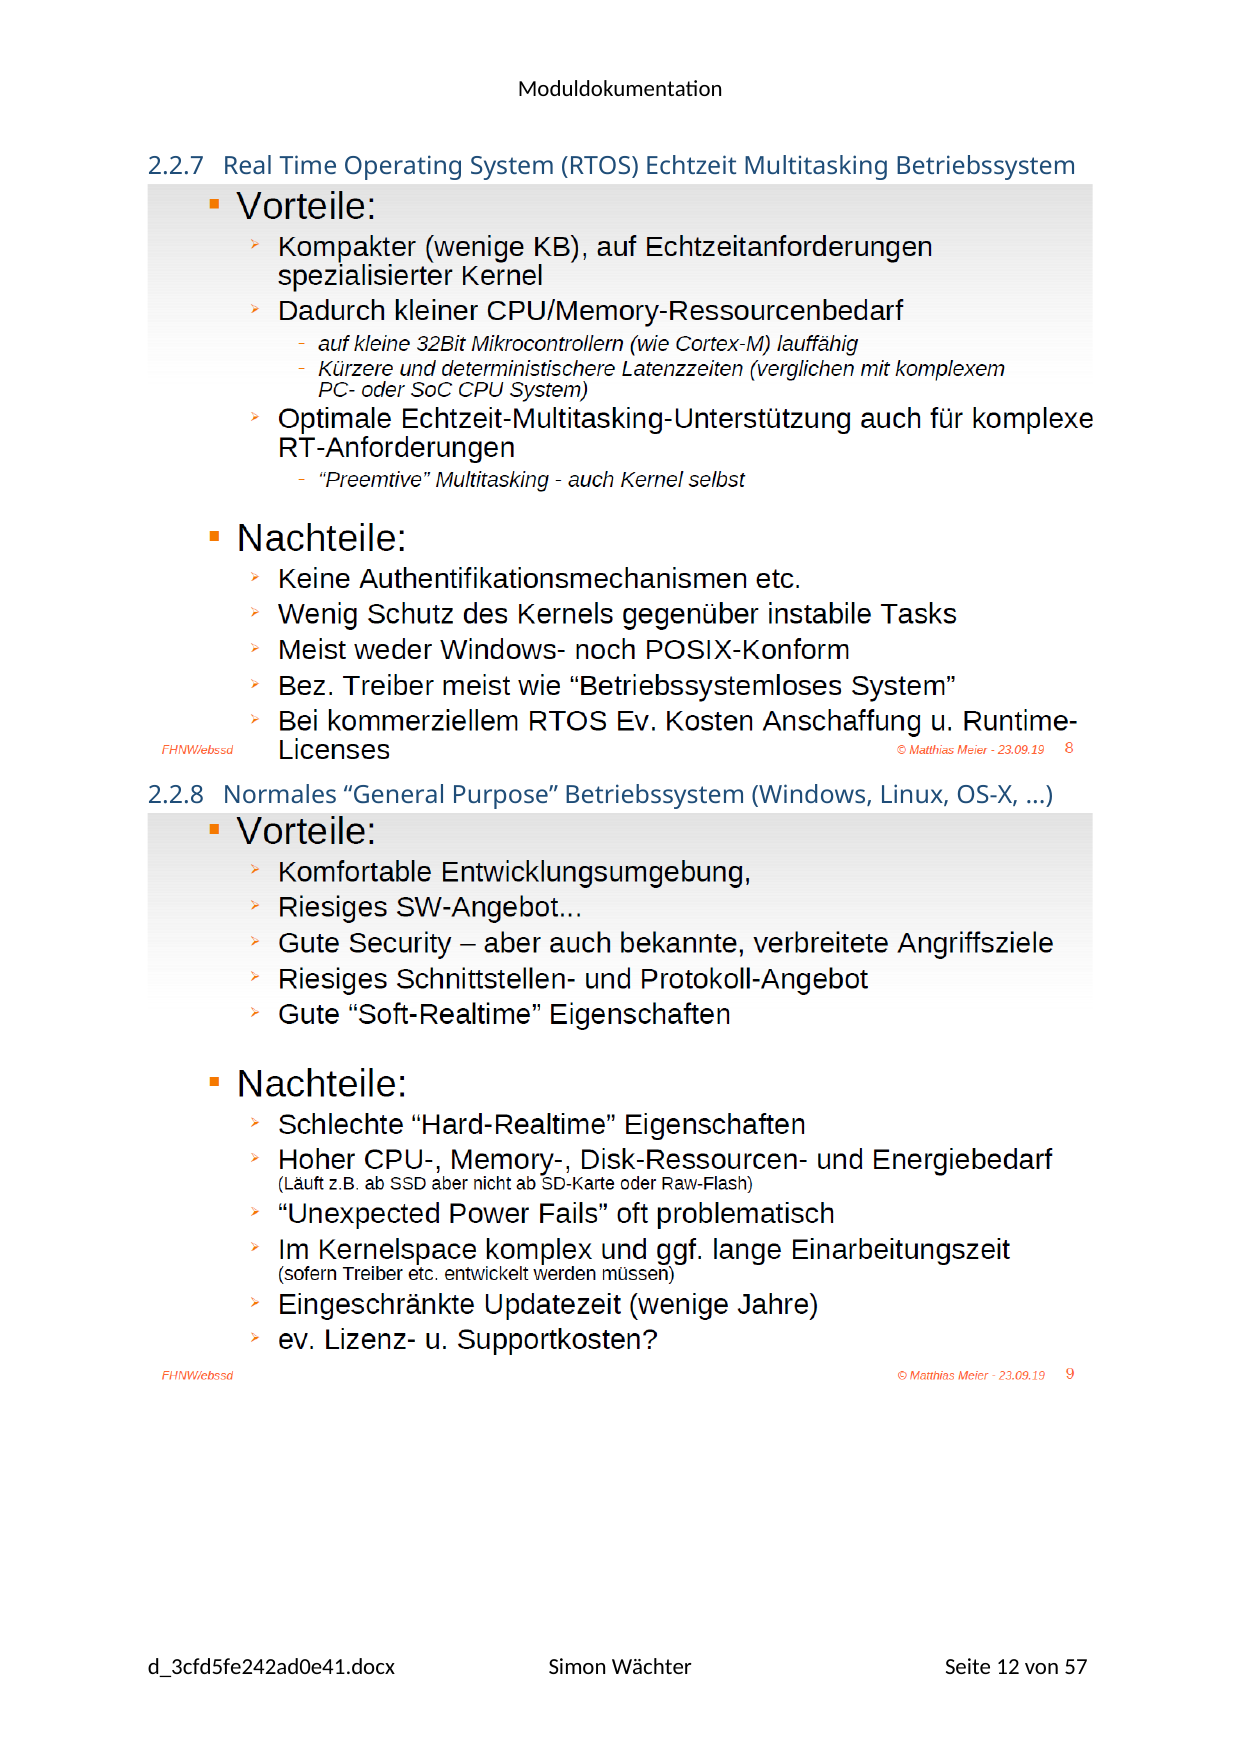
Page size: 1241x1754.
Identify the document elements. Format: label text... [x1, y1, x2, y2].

subtitle Normales “General Purpose” Betriebssystem (Windows, Linux, OS-X, ...) [148, 777, 1093, 811]
picture [147, 813, 1093, 1383]
subtitle Real Time Operating System (RTOS) Echtzeit Multitasking Betriebssystem [148, 148, 1093, 182]
picture [147, 184, 1093, 759]
